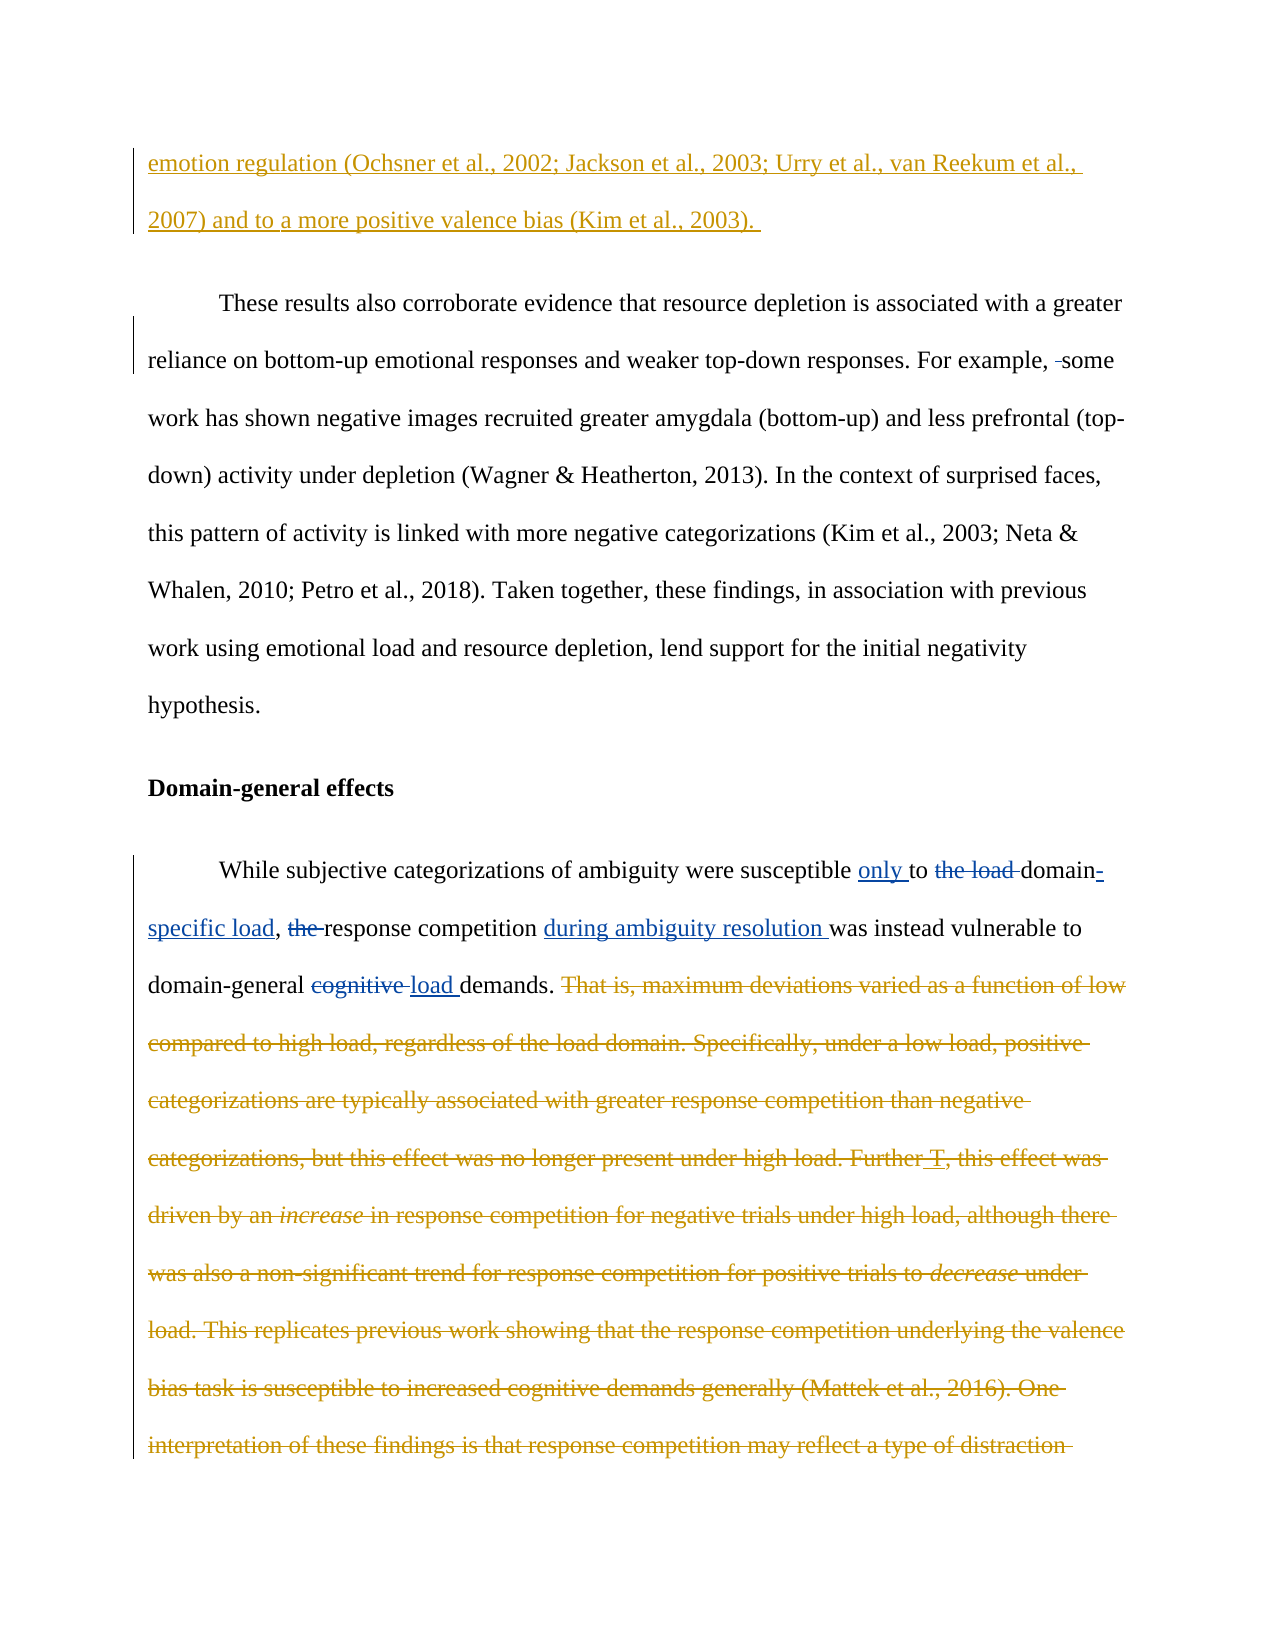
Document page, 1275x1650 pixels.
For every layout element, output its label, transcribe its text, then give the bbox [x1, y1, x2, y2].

text These results also corroborate evidence that resource depletion is associated with a greater reliance on bottom-up emotional responses and weaker top-down responses. For example, some work has shown negative images recruited greater amygdala (bottom-up) and less prefrontal (top-down) activity under depletion (Wagner & Heatherton, 2013). In the context of surprised faces, this pattern of activity is linked with more negative categorizations (Kim et al., 2003; Neta & Whalen, 2010; Petro et al., 2018). Taken together, these findings, in association with previous work using emotional load and resource depletion, lend support for the initial negativity hypothesis. [148, 288, 1127, 719]
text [148, 855, 1127, 1459]
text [148, 148, 1127, 234]
text Domain-general effects [148, 773, 1127, 801]
